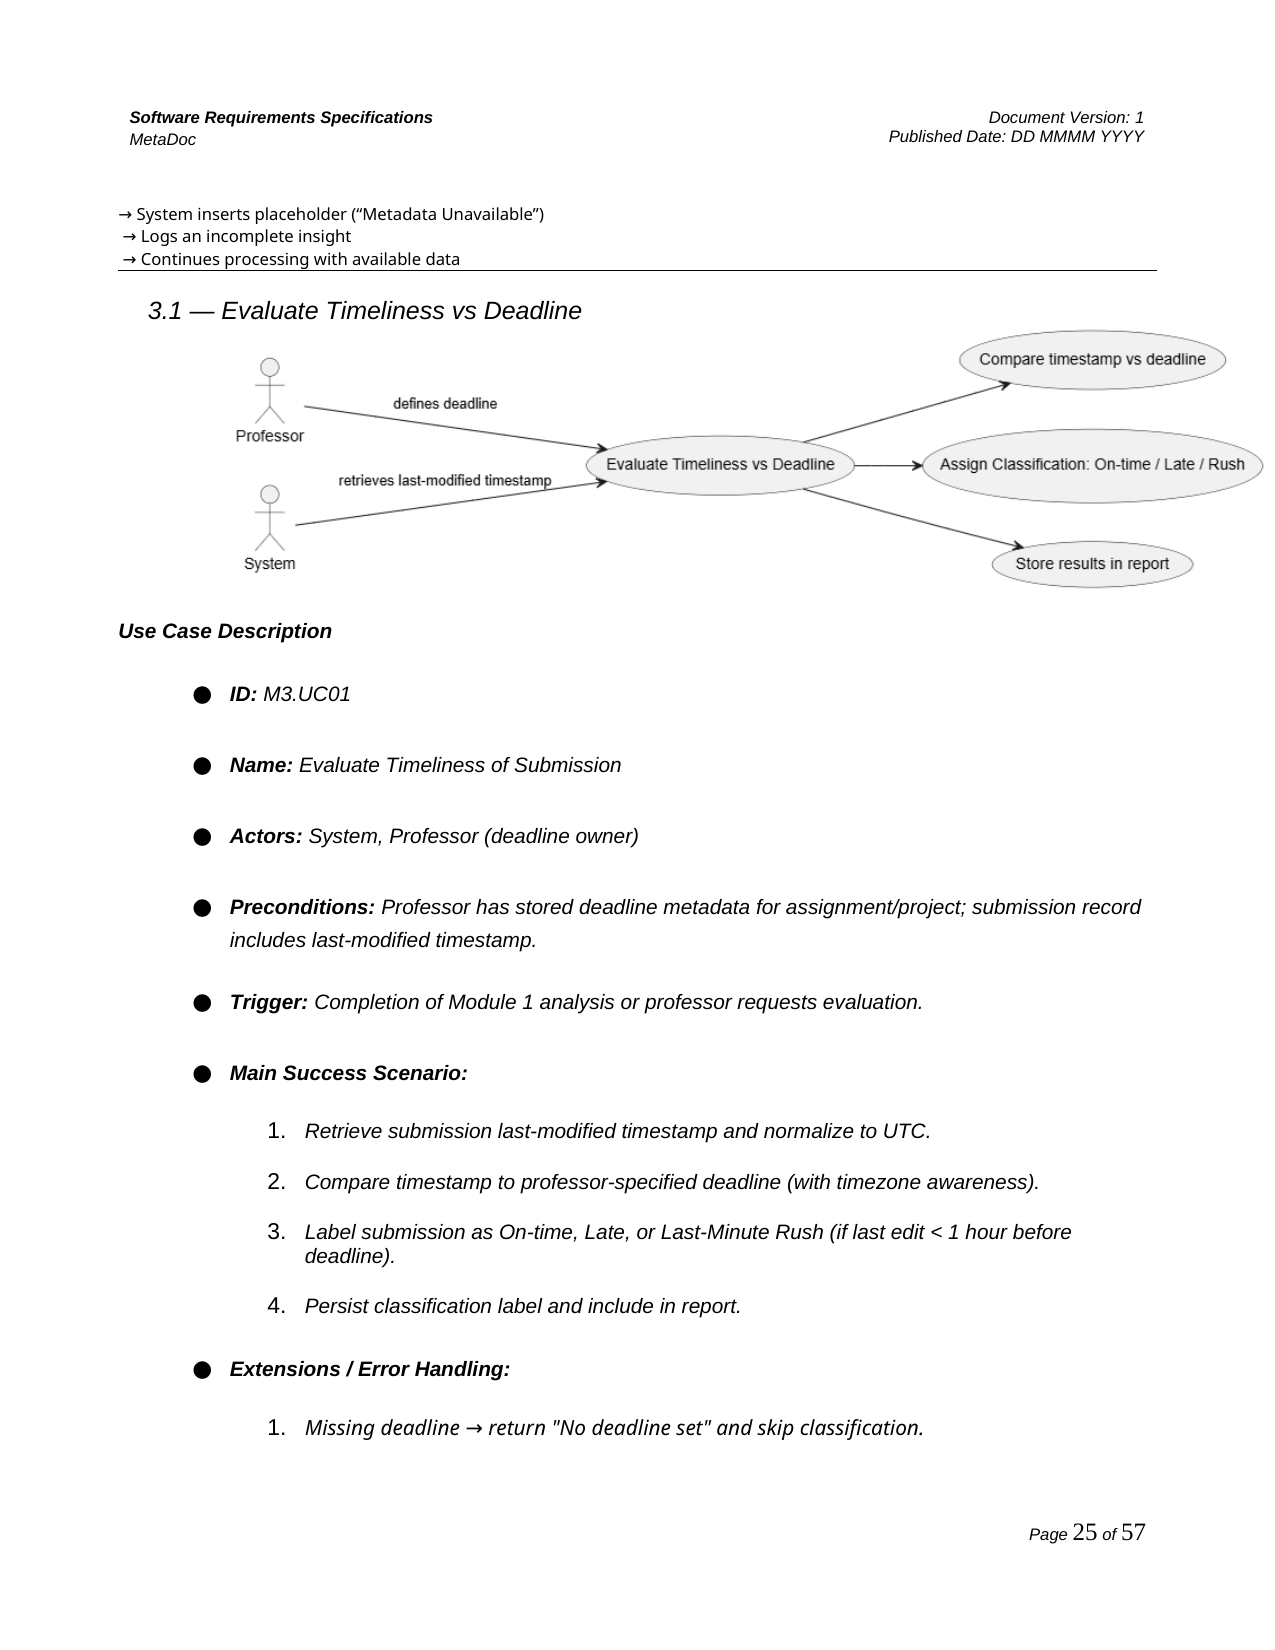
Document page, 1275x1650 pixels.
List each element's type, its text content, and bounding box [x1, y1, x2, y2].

subtitle → System inserts placeholder (“Metadata Unavailable”) → Logs an incomplete insight → Continues processing with available data [118, 202, 1157, 270]
picture [229, 325, 1269, 594]
subtitle Use Case Description [118, 619, 1157, 643]
subtitle 3.1 — Evaluate Timeliness vs Deadline [118, 296, 1157, 325]
subtitle Label submission as On-time, Late, or Last-Minute Rush (if last edit < 1 hour before deadline). [267, 1218, 1157, 1292]
subtitle Main Success Scenario: [192, 1046, 1157, 1117]
subtitle Actors: System, Professor (deadline owner) [192, 809, 1157, 881]
subtitle Compare timestamp to professor-specified deadline (with timezone awareness). [267, 1168, 1157, 1218]
subtitle Persist classification label and include in report. [267, 1292, 1157, 1342]
subtitle Preconditions: Professor has stored deadline metadata for assignment/project; submission record includes last-modified timestamp. [192, 881, 1157, 975]
subtitle Extensions / Error Handling: [192, 1342, 1157, 1413]
subtitle Trigger: Completion of Module 1 analysis or professor requests evaluation. [192, 975, 1157, 1046]
subtitle Name: Evaluate Timeliness of Submission [192, 739, 1157, 809]
subtitle Missing deadline → return "No deadline set" and skip classification. [267, 1413, 1157, 1466]
subtitle ID: M3.UC01 [192, 668, 1157, 739]
subtitle Retrieve submission last-modified timestamp and normalize to UTC. [267, 1117, 1157, 1168]
